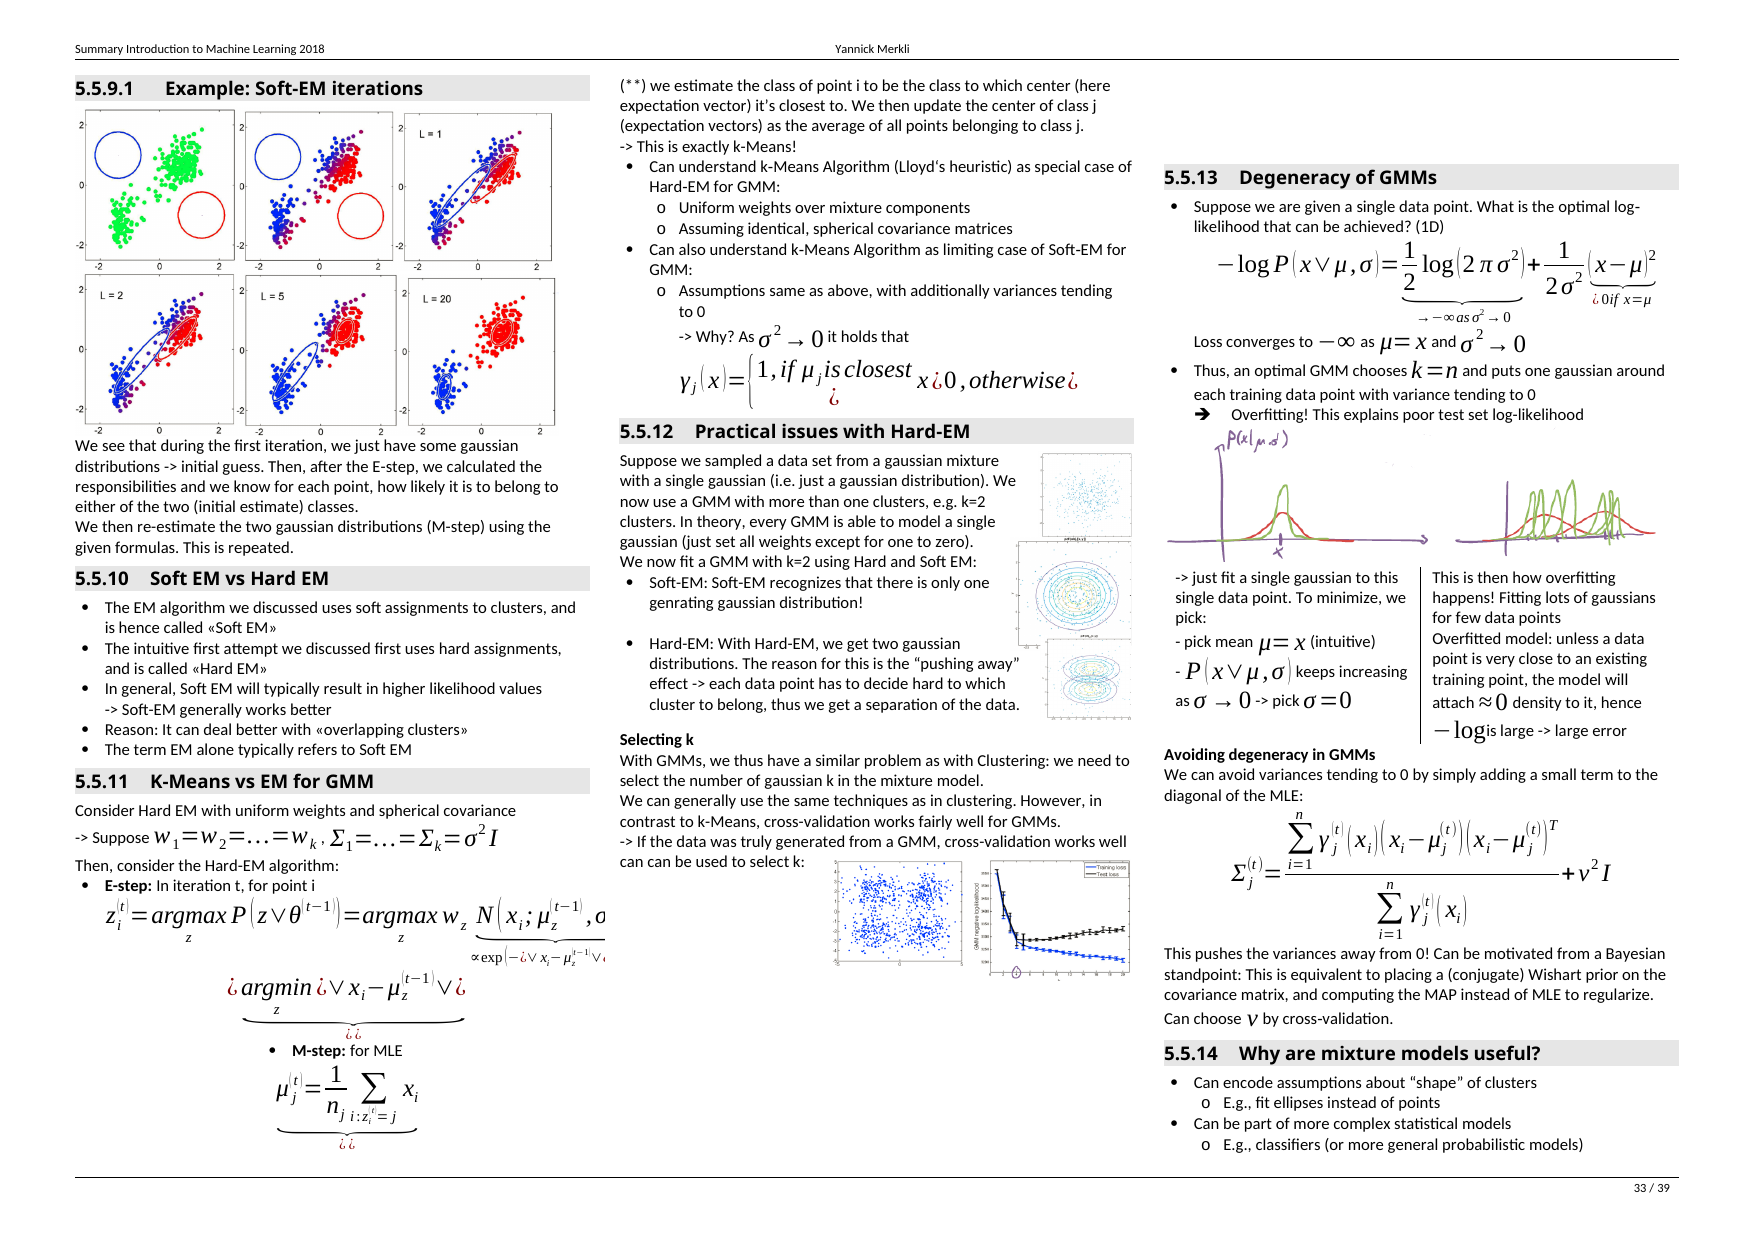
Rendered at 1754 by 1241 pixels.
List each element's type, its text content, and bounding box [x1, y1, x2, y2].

text Soft-EM: Soft-EM recognizes that there is only one genrating gaussian distribution! [627, 572, 1009, 613]
text Suppose we sampled a data set from a gaussian mixture with a single gaussian (i.e. just a gaussian distribution). We now use a GMM with more than one clusters, e.g. k=2 clusters. In theory, every GMM is able to model a single gaussian (just set all weights except for one to zero). We now fit a GMM with k=2 using Hard and Soft EM: [619, 450, 1134, 572]
list Avoiding degeneracy in GMMs [1164, 744, 1679, 764]
subtitle Example: Soft-EM iterations [75, 75, 590, 101]
text In general, Soft EM will typically result in higher likelihood values [82, 679, 590, 699]
text covariance matrix, and computing the MAP instead of MLE to regularize. [1164, 984, 1679, 1004]
picture [1163, 426, 1661, 562]
list We can generally use the same techniques as in clustering. However, in contrast to k-Means, cross-validation works fairly well for GMMs. [619, 791, 1134, 831]
text The intuitive first attempt we discussed first uses hard assignments, and is called «Hard EM» [82, 638, 590, 679]
text Consider Hard EM with uniform weights and spherical covariance [75, 800, 590, 820]
list -> Soft-EM generally works better [104, 699, 590, 719]
text Can understand k‐Means Algorithm (Lloyd‘s heuristic) as special case of Hard‐EM for GMM: [627, 156, 1134, 197]
list E.g., classifiers (or more general probabilistic models) [1201, 1134, 1679, 1155]
text The term EM alone typically refers to Soft EM [82, 739, 590, 760]
picture [829, 855, 1133, 981]
text Thus, an optimal GMM chooses and puts one gaussian around each training data point with variance tending to 0 [1171, 357, 1679, 405]
subtitle Degeneracy of GMMs [1164, 164, 1679, 190]
text Can be part of more complex statistical models [1171, 1113, 1679, 1134]
text E-step: In iteration t, for point i [82, 875, 590, 896]
subtitle Why are mixture models useful? [1164, 1040, 1679, 1066]
text This pushes the variances away from 0! Can be motivated from a Bayesian standpoint: This is equivalent to placing a (conjugate) Wishart prior on the [1164, 943, 1679, 984]
text Hard-EM: With Hard-EM, we get two gaussian distributions. The reason for this is the “pushing away” effect -> each data point has to decide hard to which cluster to belong, thus we get a separation of the data. [627, 633, 1040, 714]
list Assumptions same as above, with additionally variances tending [656, 280, 1134, 301]
subtitle K-Means vs EM for GMM [75, 768, 590, 794]
list Uniform weights over mixture components [656, 197, 1134, 218]
list We can avoid variances tending to 0 by simply adding a small term to the diagonal of the MLE: [1164, 764, 1679, 805]
list We see that during the first iteration, we just have some gaussian distributions -> initial guess. Then, after the E-step, we calculated the responsibilities and we know for each point, how likely it is to belong to either of the two (initial estimate) classes. [75, 436, 590, 517]
table_header This is then how overfitting happens! Fitting lots of gaussians for few data points Overfitted model: unless a data point is very close to an existing training point, the model will attach density to it, hence is large -> large error [1421, 567, 1678, 744]
text -> Suppose , [75, 820, 590, 855]
list -> If the data was truly generated from a GMM, cross-validation works well can can be used to select k: [619, 831, 1134, 872]
list Loss converges to as and [1193, 326, 1679, 357]
list -> This is exactly k-Means! [619, 136, 1134, 156]
subtitle Soft EM vs Hard EM [75, 566, 590, 591]
list to 0 [678, 301, 1134, 321]
picture [1009, 451, 1132, 720]
text Reason: It can deal better with «overlapping clusters» [82, 719, 590, 739]
list E.g., fit ellipses instead of points [1201, 1092, 1679, 1113]
list With GMMs, we thus have a similar problem as with Clustering: we need to select the number of gaussian k in the mixture model. [619, 750, 1134, 791]
list Assuming identical, spherical covariance matrices [656, 218, 1134, 239]
text Suppose we are given a single data point. What is the optimal log‐likelihood that can be achieved? (1D) [1171, 196, 1679, 237]
text Can also understand k‐Means Algorithm as limiting case of Soft‐EM for GMM: [627, 239, 1134, 280]
table_header -> just fit a single gaussian to this single data point. To minimize, we pick: - pick mean (intuitive) - keeps increasing as -> pick [1164, 567, 1420, 744]
list (**) we estimate the class of point i to be the class to which center (here expectation vector) it’s closest to. We then update the center of class j (expectation vectors) as the average of all points belonging to class j. [619, 75, 1134, 136]
text Then, consider the Hard-EM algorithm: [75, 855, 590, 875]
subtitle Practical issues with Hard-EM [619, 418, 1134, 444]
text The EM algorithm we discussed uses soft assignments to clusters, and is hence called «Soft EM» [82, 597, 590, 638]
list Selecting k [619, 729, 1134, 750]
list We then re-estimate the two gaussian distributions (M-step) using the given formulas. This is repeated. [75, 517, 590, 557]
list -> Why? As it holds that [678, 321, 1134, 410]
list Overfitting! This explains poor test set log-likelihood [1193, 405, 1679, 425]
text Can choose by cross‐validation. [1164, 1004, 1679, 1032]
picture [75, 106, 559, 436]
text Can encode assumptions about “shape” of clusters [1171, 1072, 1679, 1092]
text M-step: for MLE [82, 1040, 590, 1149]
